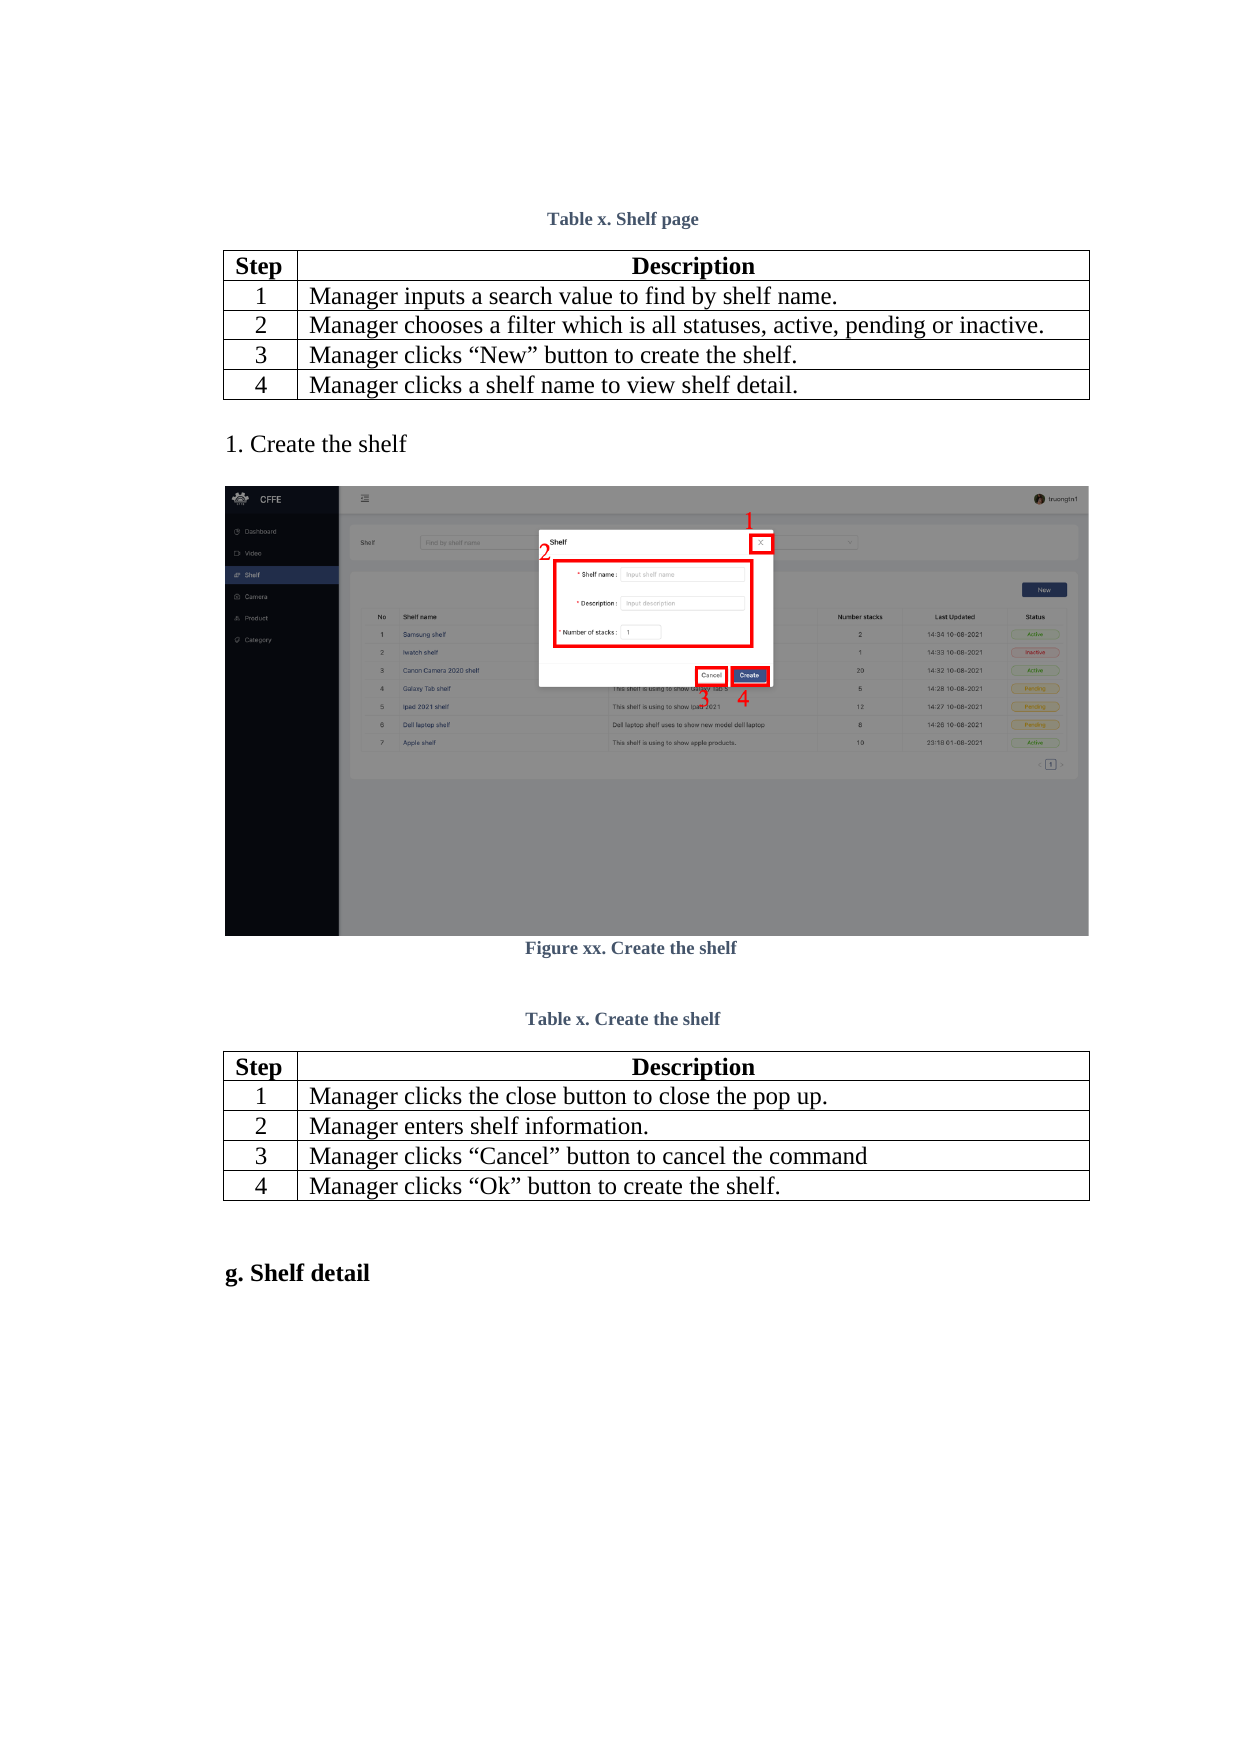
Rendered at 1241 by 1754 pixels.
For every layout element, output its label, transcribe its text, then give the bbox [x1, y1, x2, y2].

table_cell Manager clicks the close button to close the pop up. [298, 1081, 1089, 1110]
table_header Step [224, 251, 297, 280]
table_cell Manager clicks “Ok” button to create the shelf. [298, 1171, 1089, 1199]
table_header Description [298, 251, 1089, 280]
text 1. Create the shelf [150, 429, 1096, 457]
table_cell Manager clicks a shelf name to view shelf detail. [298, 370, 1089, 399]
table_cell 4 [224, 1171, 297, 1199]
picture [225, 486, 1089, 937]
table_header Description [298, 1052, 1089, 1080]
text g. Shelf detail [150, 1258, 1096, 1287]
table_cell Manager clicks “New” button to create the shelf. [298, 340, 1089, 369]
text Table x. Shelf page [150, 207, 1096, 229]
text Figure xx. Create the shelf [450, 937, 1096, 958]
text Table x. Create the shelf [150, 1008, 1096, 1030]
table_header Step [224, 1052, 297, 1080]
table_cell 3 [224, 340, 297, 369]
table_cell Manager clicks “Cancel” button to cancel the command [298, 1141, 1089, 1170]
table_cell 2 [224, 1111, 297, 1140]
table_cell 1 [224, 281, 297, 309]
table_cell 3 [224, 1141, 297, 1170]
table_cell Manager enters shelf information. [298, 1111, 1089, 1140]
table_cell 2 [224, 311, 297, 339]
table_cell 1 [224, 1081, 297, 1110]
table_cell Manager chooses a filter which is all statuses, active, pending or inactive. [298, 311, 1089, 339]
table_cell Manager inputs a search value to find by shelf name. [298, 281, 1089, 309]
table_cell 4 [224, 370, 297, 399]
